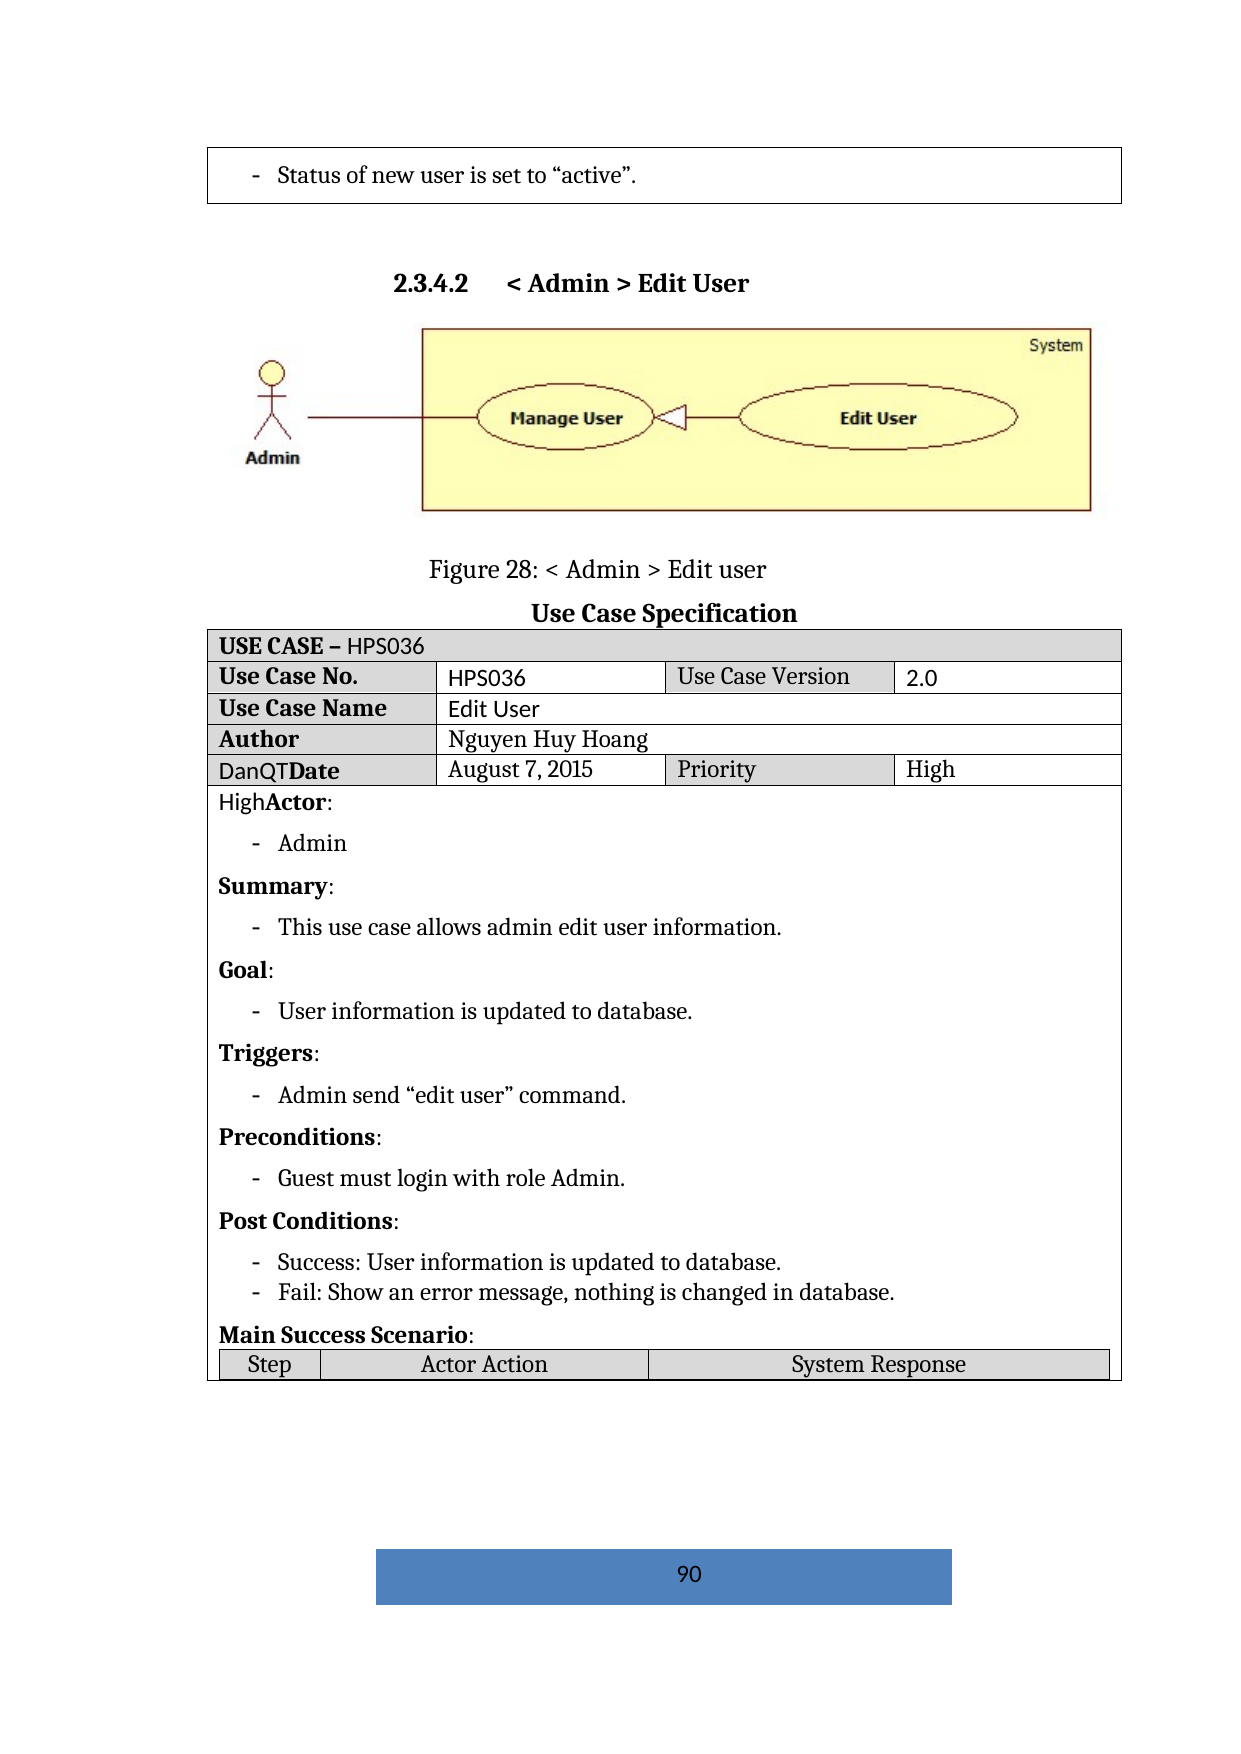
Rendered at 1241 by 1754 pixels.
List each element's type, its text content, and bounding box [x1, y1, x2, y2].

table_cell Use Case No. [208, 662, 436, 692]
text Use Case Specification [207, 598, 1122, 629]
table_cell Author [208, 725, 436, 754]
table_cell Use Case Version [666, 662, 894, 692]
table_cell [437, 694, 1121, 724]
subtitle < Admin > Edit User [393, 268, 1122, 298]
table_cell Date [208, 755, 436, 785]
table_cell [208, 148, 1121, 203]
table_cell Priority [666, 755, 894, 785]
table_header USE CASE – [208, 630, 1121, 661]
table_cell Use Case Name [208, 694, 436, 724]
picture [207, 298, 1122, 542]
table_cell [208, 786, 1121, 1380]
text Figure 28: < Admin > Edit user [428, 554, 1122, 586]
